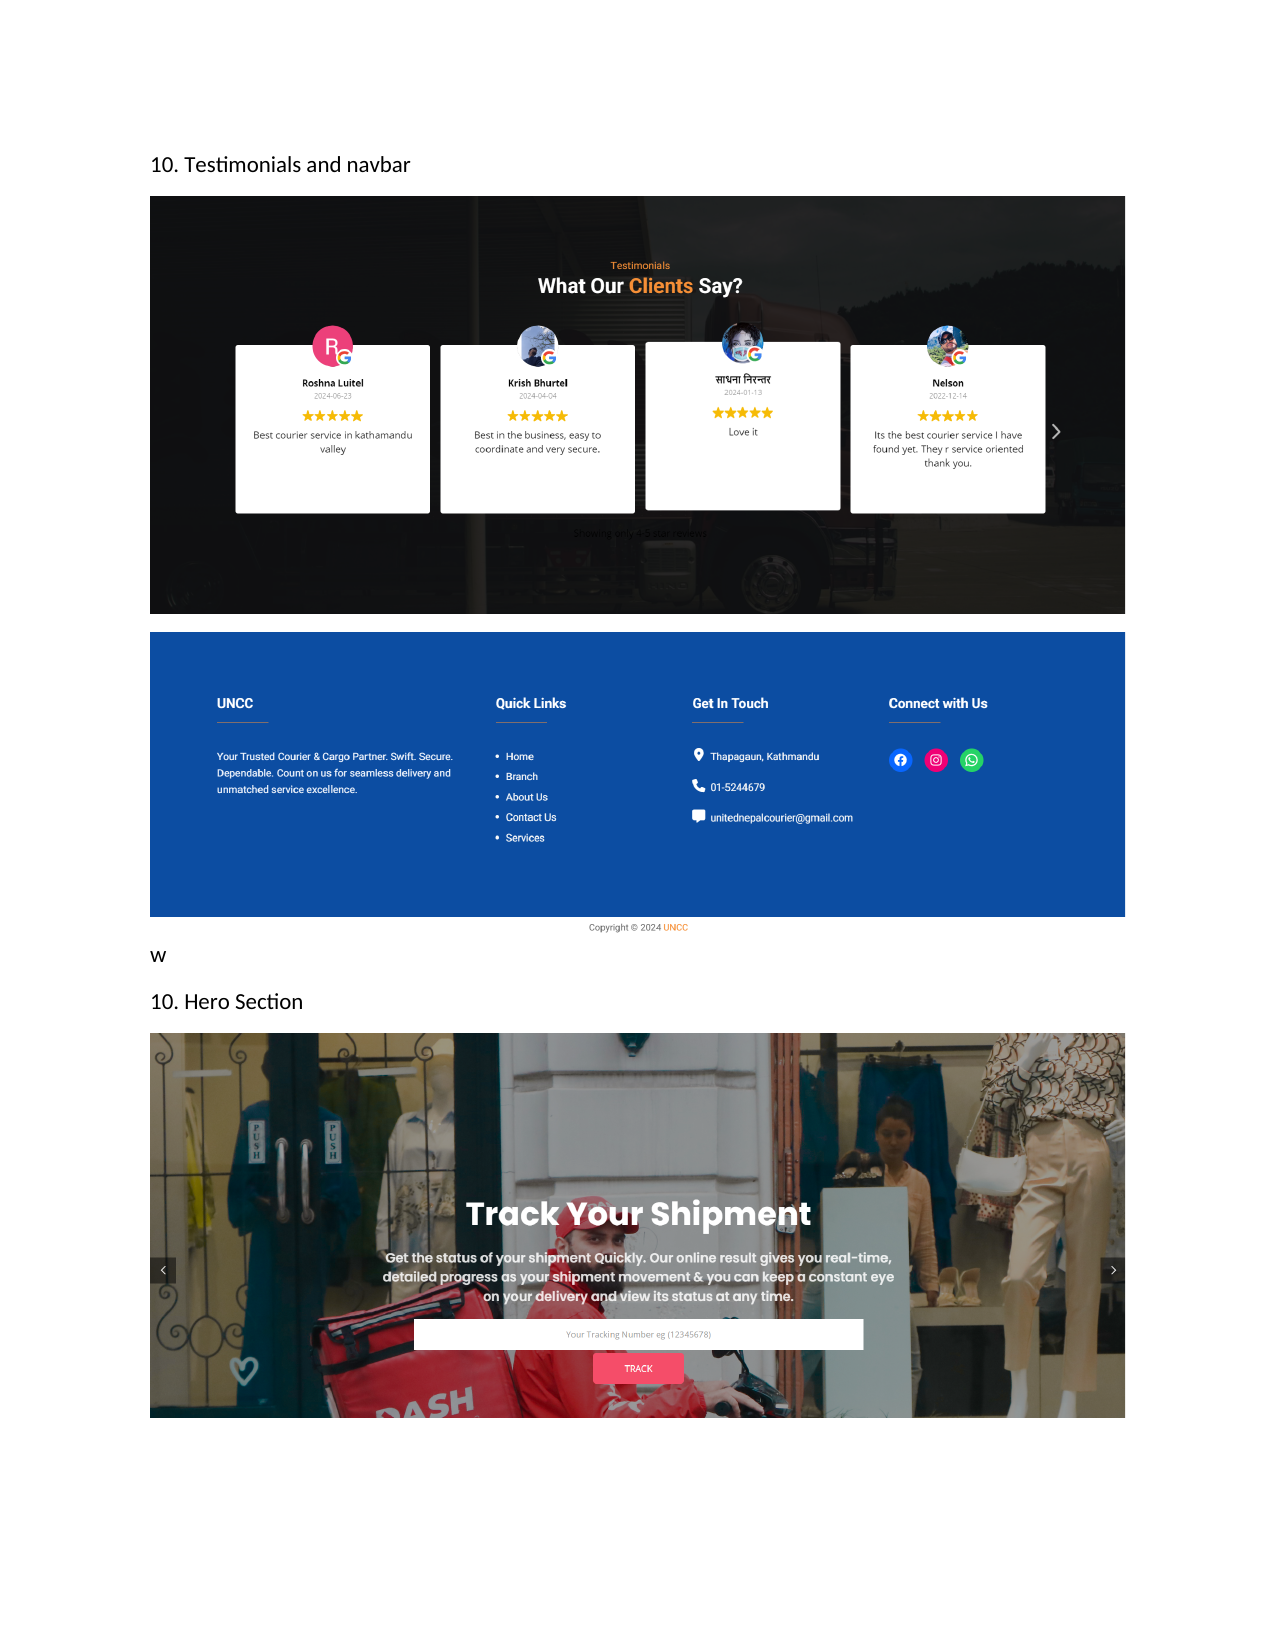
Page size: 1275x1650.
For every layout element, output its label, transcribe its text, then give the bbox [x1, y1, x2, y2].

picture [150, 196, 1125, 614]
text 10. Testimonials and navbar [150, 150, 1125, 178]
text 10. Hero Section [150, 987, 1125, 1015]
text w [150, 938, 1125, 968]
picture [150, 632, 1125, 938]
picture [150, 1033, 1125, 1418]
